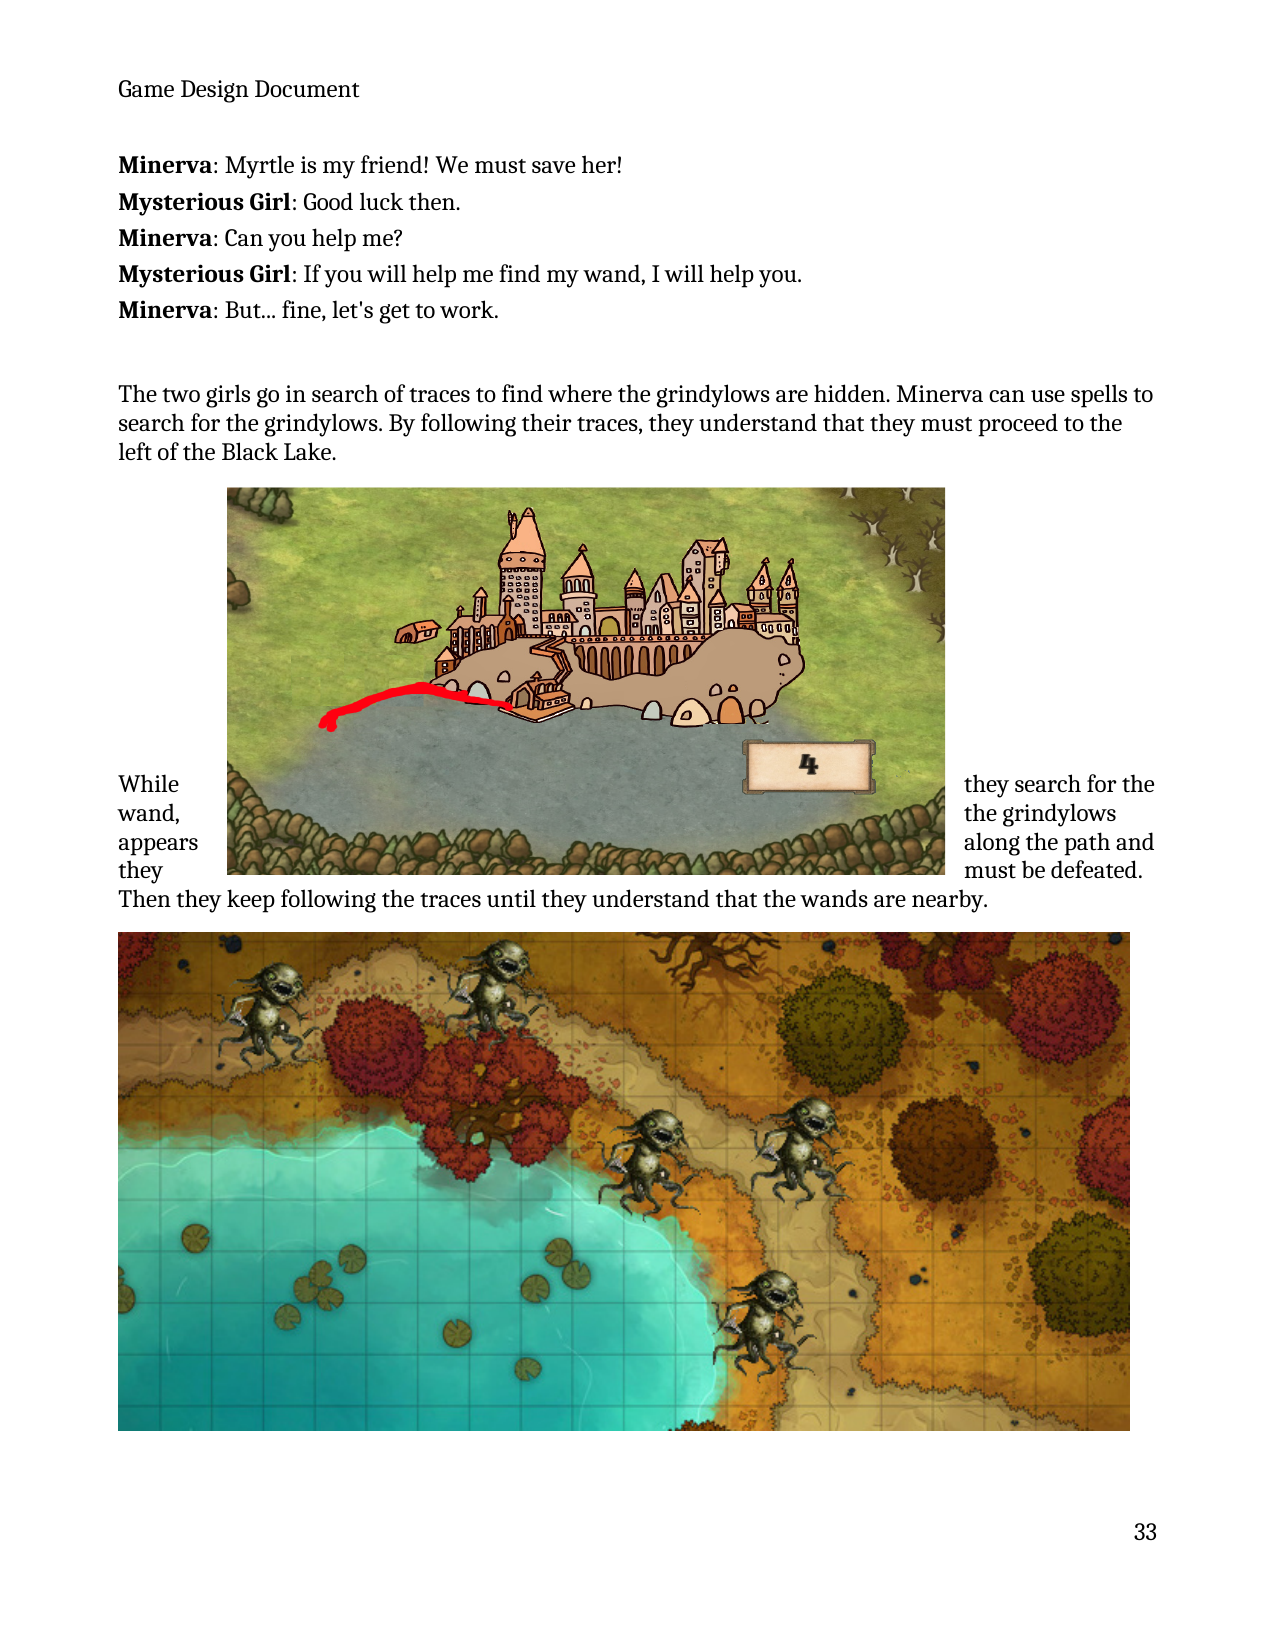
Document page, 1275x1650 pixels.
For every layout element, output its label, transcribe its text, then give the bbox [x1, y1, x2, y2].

picture [118, 932, 1130, 1431]
text The two girls go in search of traces to find where the grindylows are hidden. Minerva can use spells to search for the grindylows. By following their traces, they understand that they must proceed to the left of the Black Lake. [118, 380, 1157, 466]
table_cell Mysterious Girl: If you will help me find my wand, I will help you. [107, 256, 834, 293]
picture [226, 486, 944, 874]
table_cell Mysterious Girl: Good luck then. [107, 184, 834, 220]
table_cell Minerva: Can you help me? [107, 220, 834, 256]
text While they search for the wand, the grindylows appears along the path and they must be defeated. Then they keep following the traces until they understand that the wands are nearby. [118, 770, 1157, 914]
table_cell Minerva: But... fine, let's get to work. [107, 293, 834, 361]
table_cell Minerva: Myrtle is my friend! We must save her! [107, 148, 834, 184]
